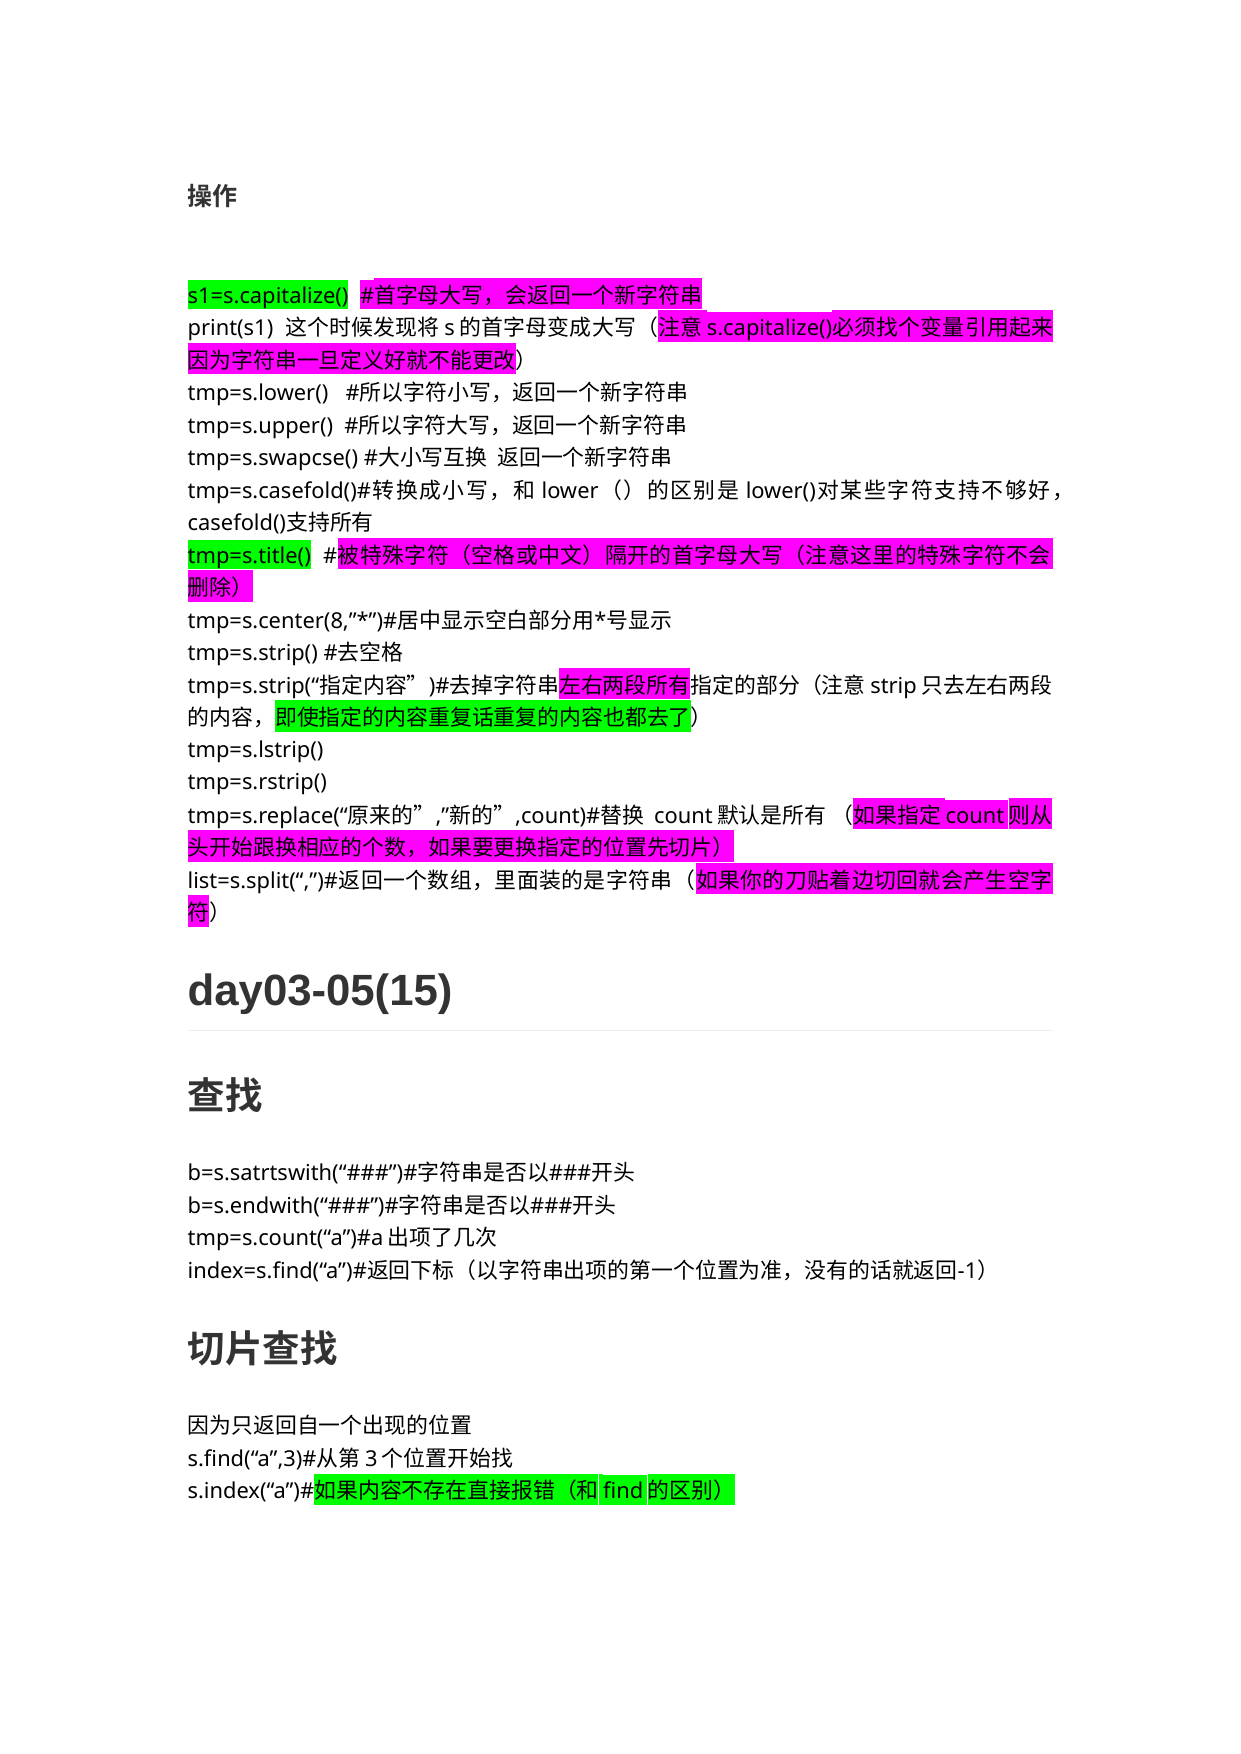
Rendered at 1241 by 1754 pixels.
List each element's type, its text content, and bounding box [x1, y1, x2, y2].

text print(s1) 这个时候发现将s的首字母变成大写（注意s.capitalize()必须找个变量引用起来因为字符串一旦定义好就不能更改） [187, 310, 1053, 375]
text tmp=s.rstrip() [187, 765, 1053, 797]
text list=s.split(“,”)#返回一个数组，里面装的是字符串（如果你的刀贴着边切回就会产生空字符） [187, 862, 1053, 927]
text tmp=s.upper() #所以字符大写，返回一个新字符串 [187, 407, 1053, 440]
text tmp=s.lower() #所以字符小写，返回一个新字符串 [187, 375, 1053, 407]
text 切片查找 [187, 1314, 1053, 1379]
text tmp=s.title() #被特殊字符（空格或中文）隔开的首字母大写（注意这里的特殊字符不会删除） [187, 537, 1053, 602]
text tmp=s.casefold()#转换成小写，和lower（）的区别是lower()对某些字符支持不够好，casefold()支持所有 [187, 472, 1053, 537]
text day03-05(15) [187, 957, 1053, 1031]
text tmp=s.replace(“原来的”,”新的”,count)#替换 count默认是所有 （如果指定count则从头开始跟换相应的个数，如果要更换指定的位置先切片） [187, 797, 1053, 862]
subtitle 操作 [187, 162, 1053, 227]
text s1=s.capitalize() #首字母大写，会返回一个新字符串 [187, 277, 1053, 310]
text b=s.endwith(“###”)#字符串是否以###开头 [187, 1187, 1053, 1220]
text tmp=s.strip(“指定内容”)#去掉字符串左右两段所有指定的部分（注意strip只去左右两段的内容，即使指定的内容重复话重复的内容也都去了） [187, 667, 1053, 732]
text tmp=s.lstrip() [187, 732, 1053, 765]
text s.find(“a”,3)#从第3个位置开始找 [187, 1441, 1053, 1473]
text tmp=s.strip() #去空格 [187, 635, 1053, 667]
text tmp=s.swapcse() #大小写互换 返回一个新字符串 [187, 440, 1053, 472]
text 查找 [187, 1061, 1053, 1126]
text b=s.satrtswith(“###”)#字符串是否以###开头 [187, 1155, 1053, 1187]
text s.index(“a”)#如果内容不存在直接报错（和find的区别） [187, 1473, 1053, 1506]
text 因为只返回自一个出现的位置 [187, 1408, 1053, 1441]
text tmp=s.center(8,”*”)#居中显示空白部分用*号显示 [187, 602, 1053, 635]
text tmp=s.count(“a”)#a出项了几次 [187, 1220, 1053, 1252]
text index=s.find(“a”)#返回下标（以字符串出项的第一个位置为准，没有的话就返回-1） [187, 1252, 1053, 1285]
